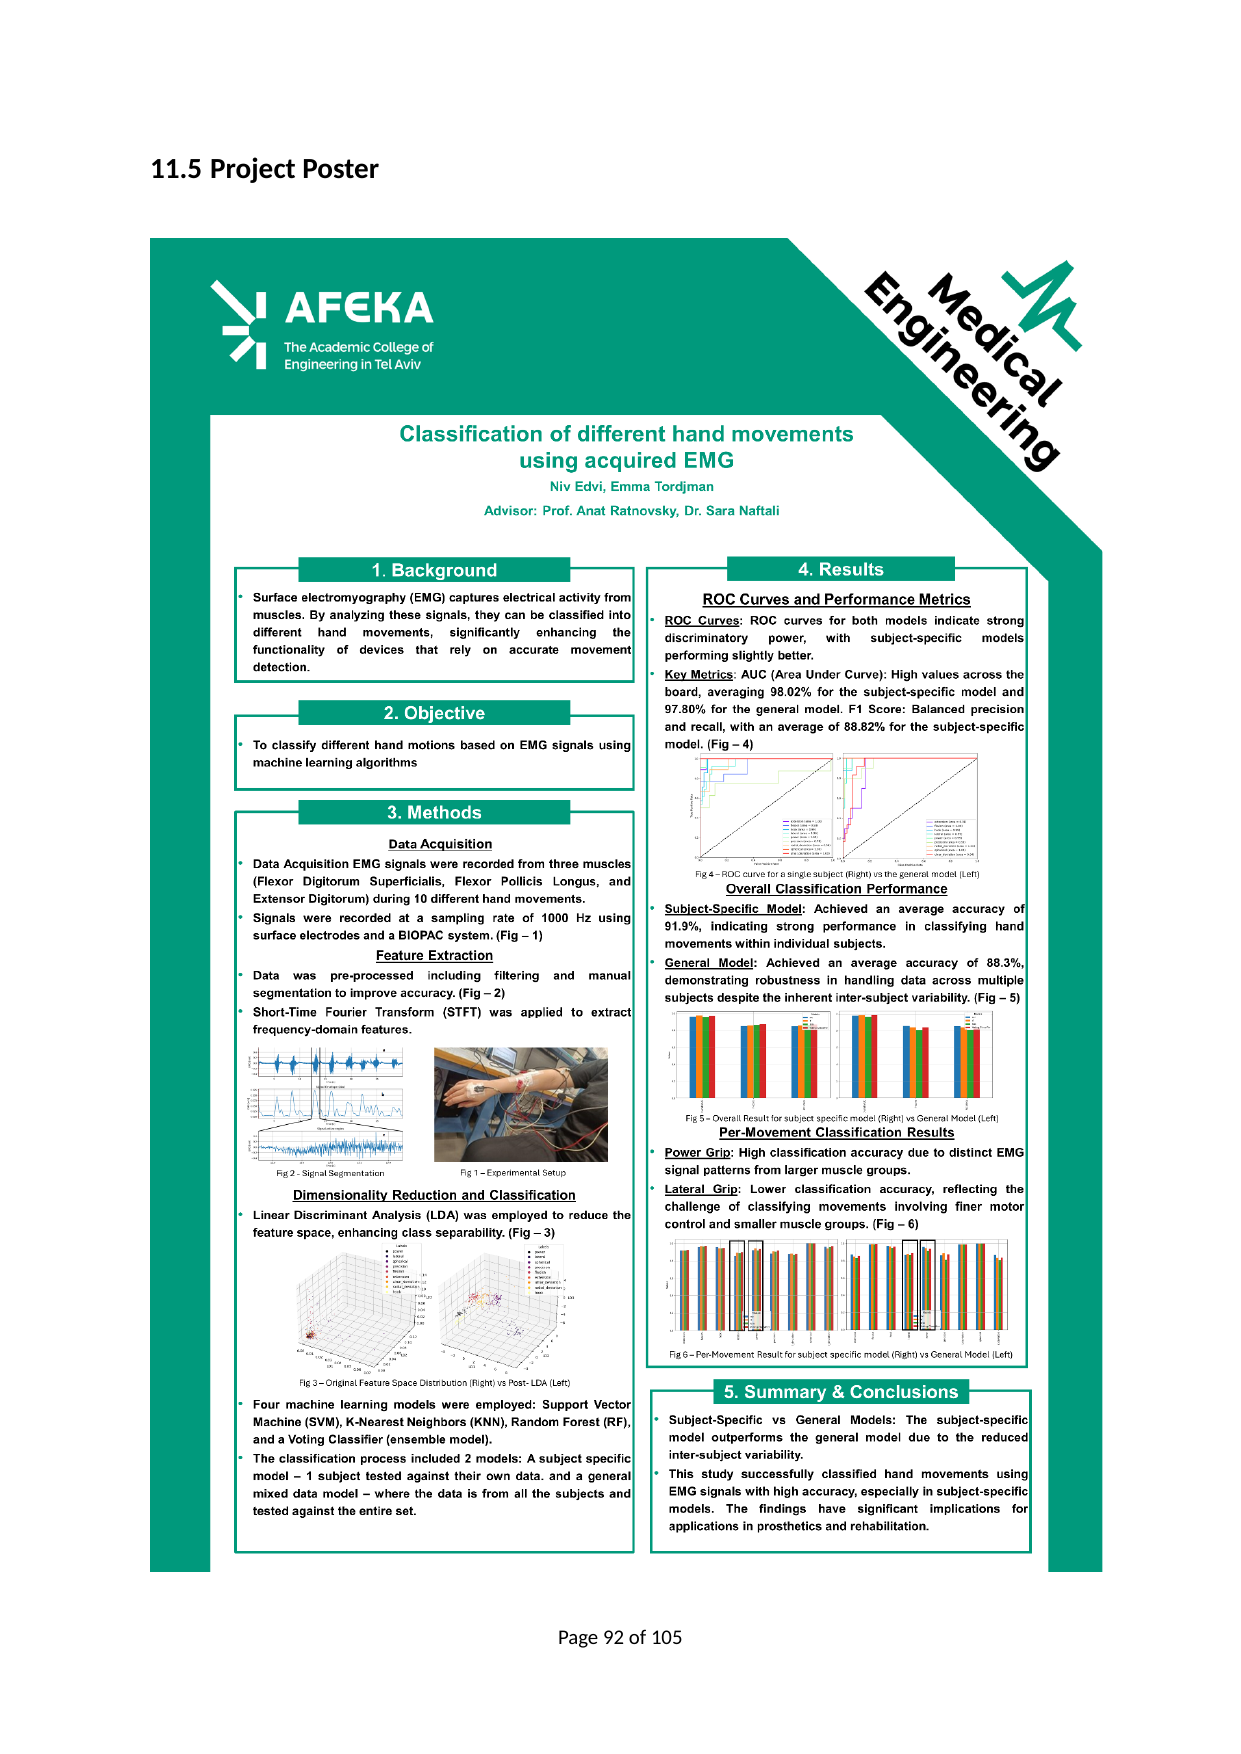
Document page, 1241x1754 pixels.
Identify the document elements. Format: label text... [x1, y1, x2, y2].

subtitle Project Poster [150, 150, 1090, 186]
picture [150, 238, 1103, 1572]
